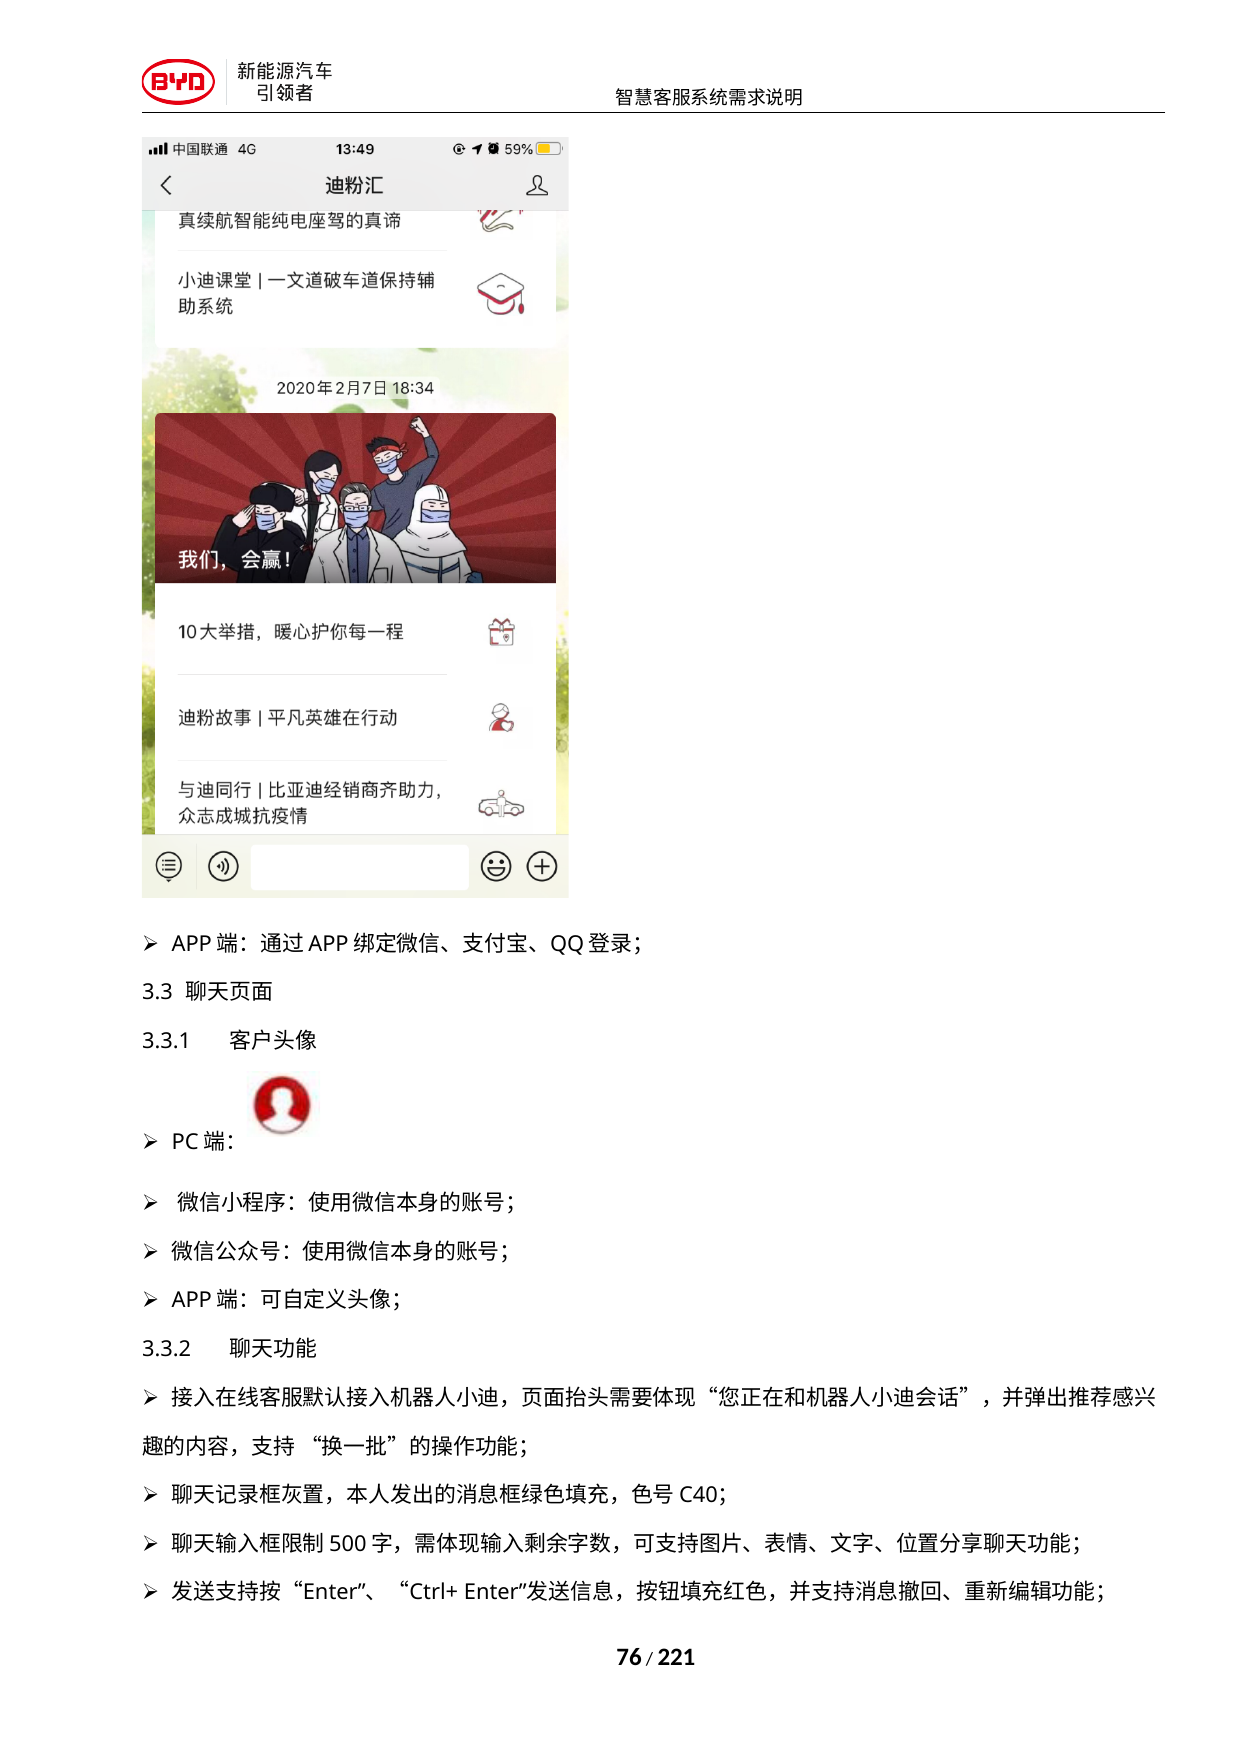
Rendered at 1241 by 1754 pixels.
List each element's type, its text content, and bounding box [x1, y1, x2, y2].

list 微信公众号：使用微信本身的账号； [142, 1233, 1165, 1266]
list 微信小程序：使用微信本身的账号； [142, 1185, 1165, 1218]
list 聊天功能 [142, 1331, 1165, 1363]
list 聊天记录框灰置，本人发出的消息框绿色填充，色号C40； [142, 1477, 1165, 1509]
list 聊天输入框限制500字，需体现输入剩余字数，可支持图片、表情、文字、位置分享聊天功能； [142, 1525, 1165, 1558]
list PC端： [142, 1071, 1165, 1169]
list 聊天页面 [142, 974, 1165, 1007]
list APP端：通过APP绑定微信、支付宝、QQ登录； [142, 925, 1165, 958]
list APP端：可自定义头像； [142, 1282, 1165, 1315]
list 接入在线客服默认接入机器人小迪，页面抬头需要体现“您正在和机器人小迪会话”，并弹出推荐感兴趣的内容，支持 “换一批”的操作功能； [142, 1379, 1165, 1461]
list 发送支持按“Enter”、“Ctrl+ Enter”发送信息，按钮填充红色，并支持消息撤回、重新编辑功能； [142, 1574, 1165, 1606]
list 客户头像 [142, 1022, 1165, 1055]
picture [141, 137, 569, 898]
picture [141, 59, 332, 105]
